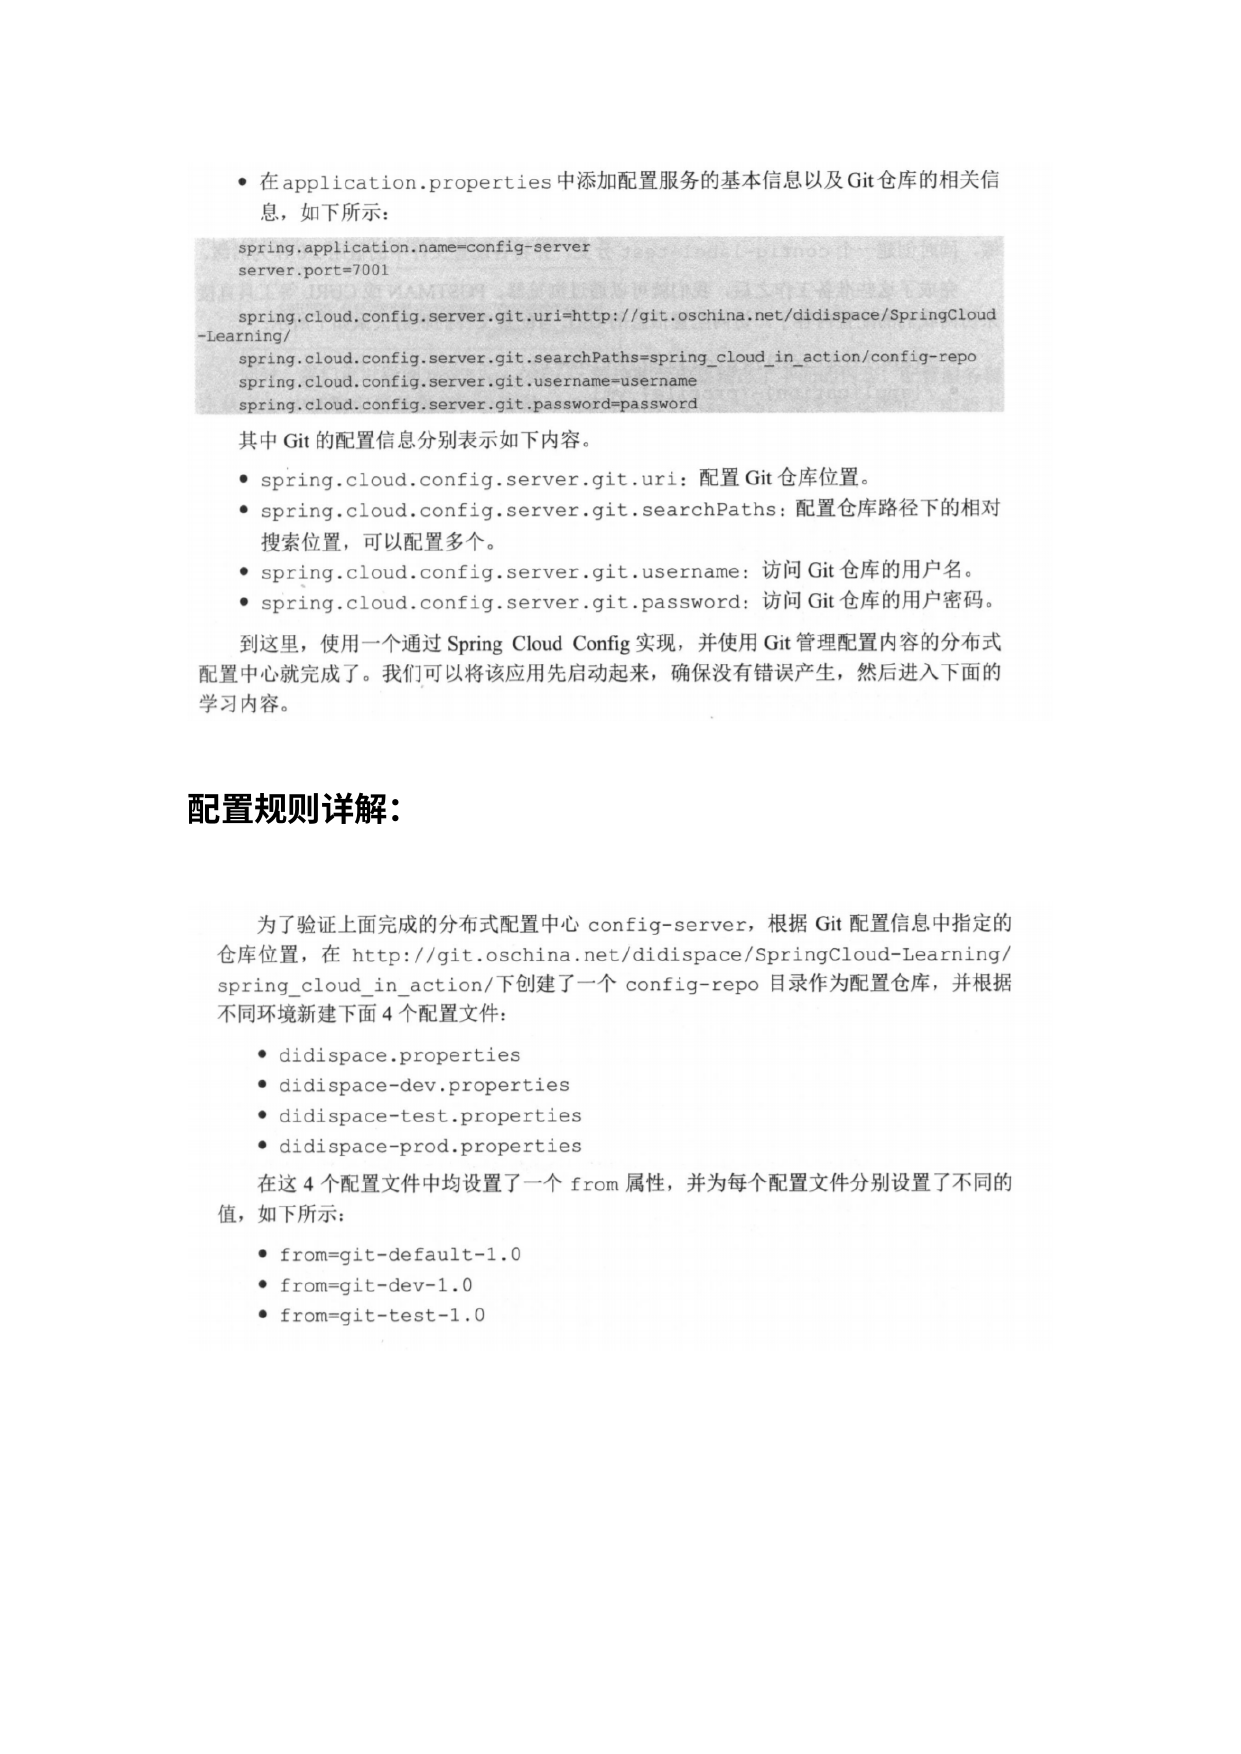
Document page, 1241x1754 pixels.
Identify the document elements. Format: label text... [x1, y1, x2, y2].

subtitle 配置规则详解： [187, 774, 1053, 839]
picture [187, 901, 1053, 1351]
picture [187, 162, 1053, 721]
